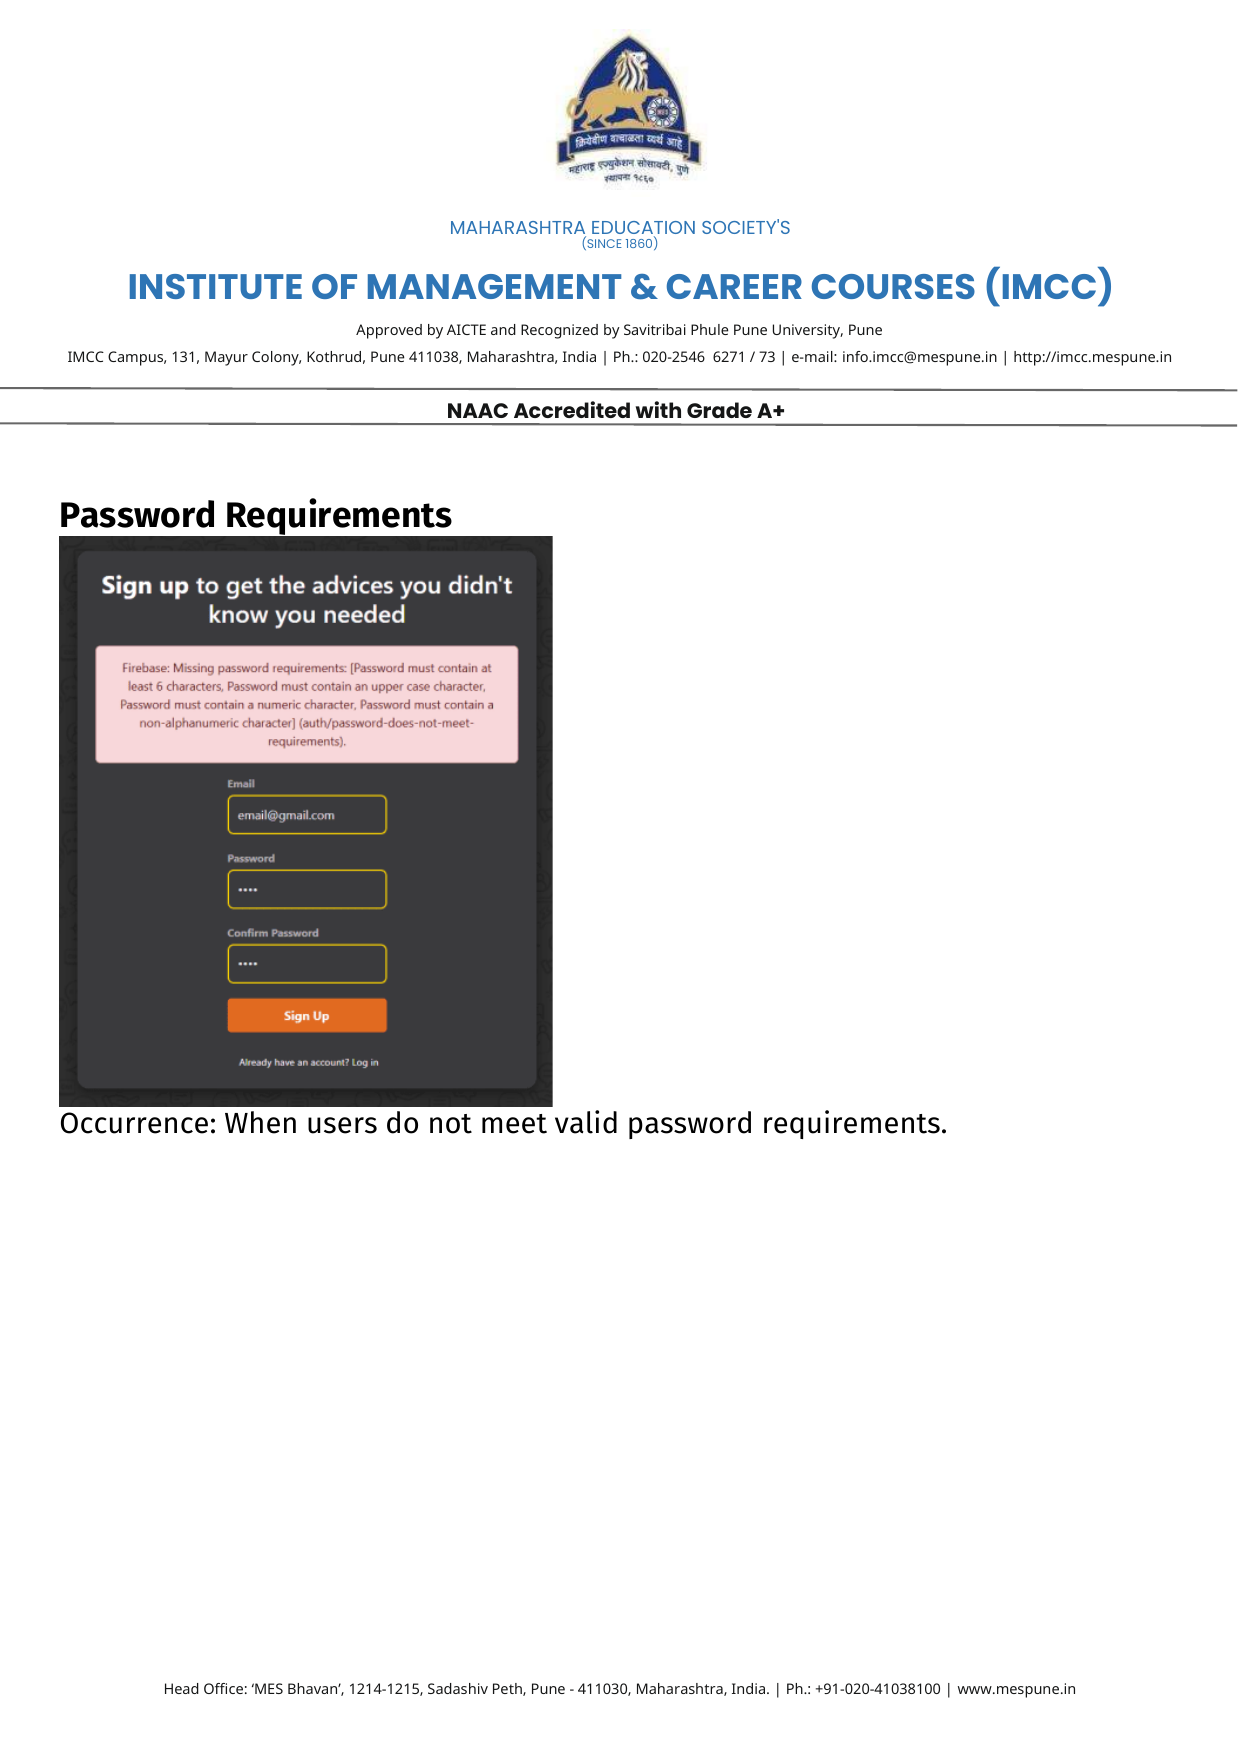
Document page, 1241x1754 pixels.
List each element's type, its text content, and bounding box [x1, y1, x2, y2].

picture [537, 29, 720, 197]
text Password Requirements [59, 494, 1181, 537]
picture [59, 536, 553, 1107]
text Occurrence: When users do not meet valid password requirements. [59, 1107, 1181, 1142]
